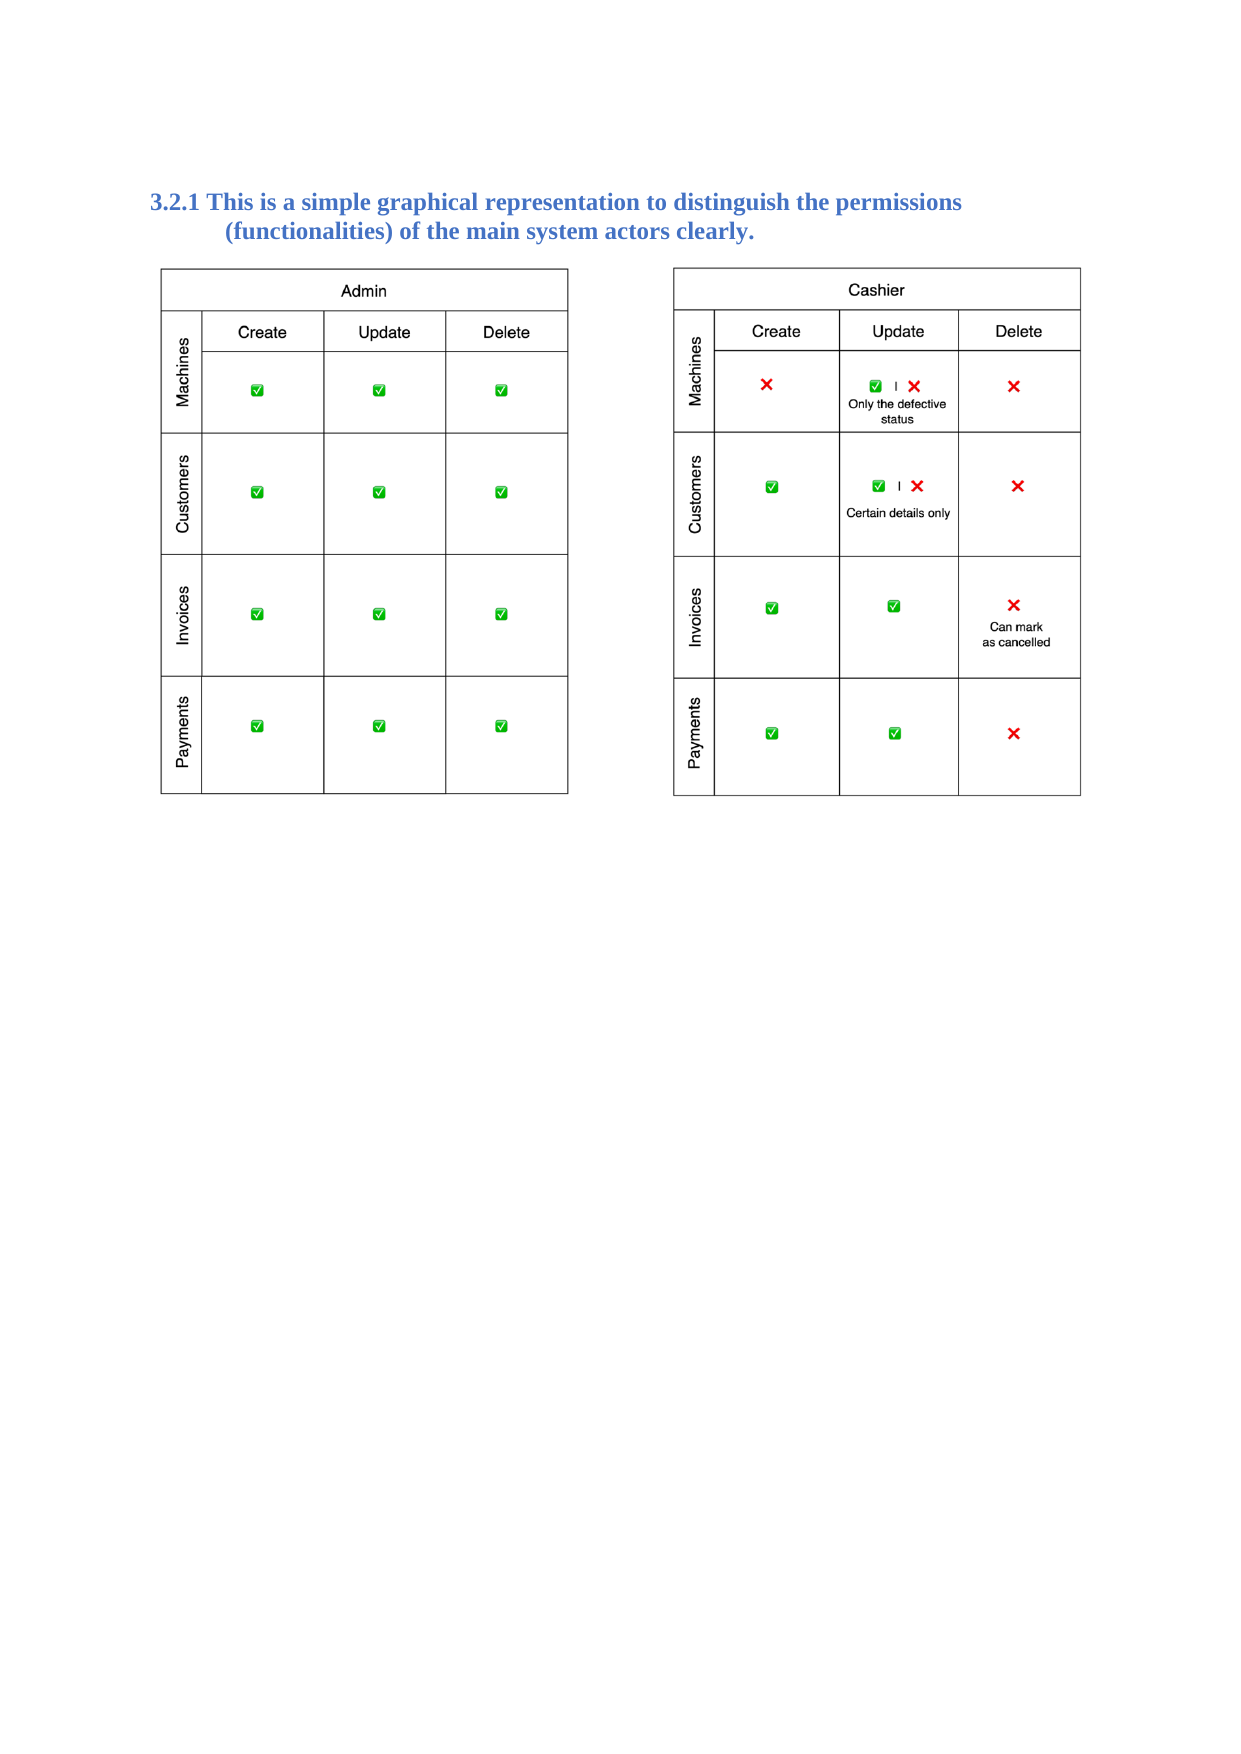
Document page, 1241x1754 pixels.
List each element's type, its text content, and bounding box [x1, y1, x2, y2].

picture [150, 257, 1091, 806]
subtitle 3.2.1 This is a simple graphical representation to distinguish the permissions (functionalities) of the main system actors clearly. [150, 187, 1090, 245]
